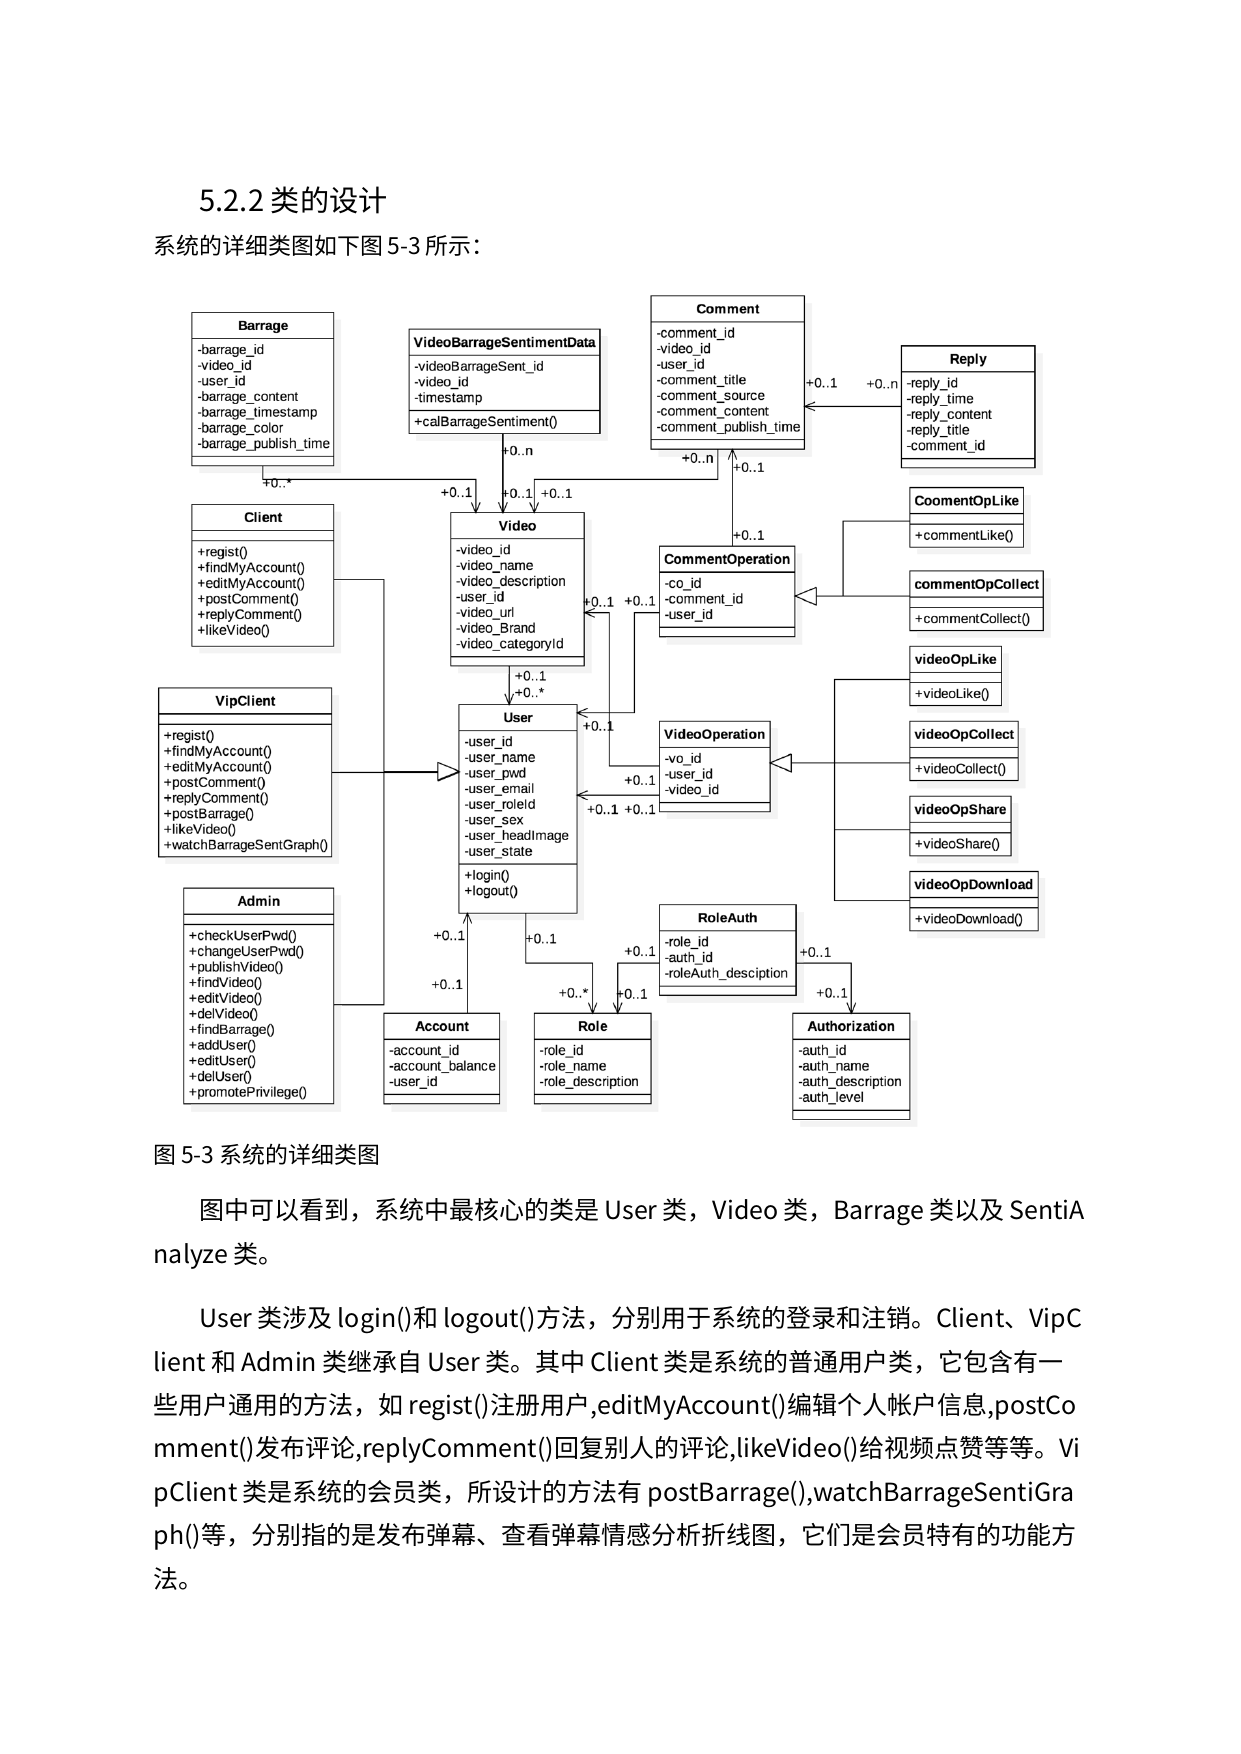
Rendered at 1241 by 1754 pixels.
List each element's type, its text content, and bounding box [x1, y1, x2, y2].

picture [153, 261, 1090, 1137]
text User类涉及login()和logout()方法，分别用于系统的登录和注销。Client、VipClient和Admin类继承自User类。其中Client类是系统的普通用户类，它包含有一些用户通用的方法，如regist()注册用户,editMyAccount()编辑个人帐户信息,postComment()发布评论,replyComment()回复别人的评论,likeVideo()给视频点赞等等。VipClient类是系统的会员类，所设计的方法有postBarrage(),watchBarrageSentiGraph()等，分别指的是发布弹幕、查看弹幕情感分析折线图，它们是会员特有的功能方法。 [153, 1298, 1087, 1595]
text 图中可以看到，系统中最核心的类是User类，Video类，Barrage类以及SentiAnalyze类。 [153, 1191, 1087, 1271]
text 系统的详细类图如下图5-3所示： [153, 228, 1087, 261]
subtitle 5.2.2 类的设计 [199, 177, 1087, 219]
text 图5-3 系统的详细类图 [153, 1137, 1087, 1170]
